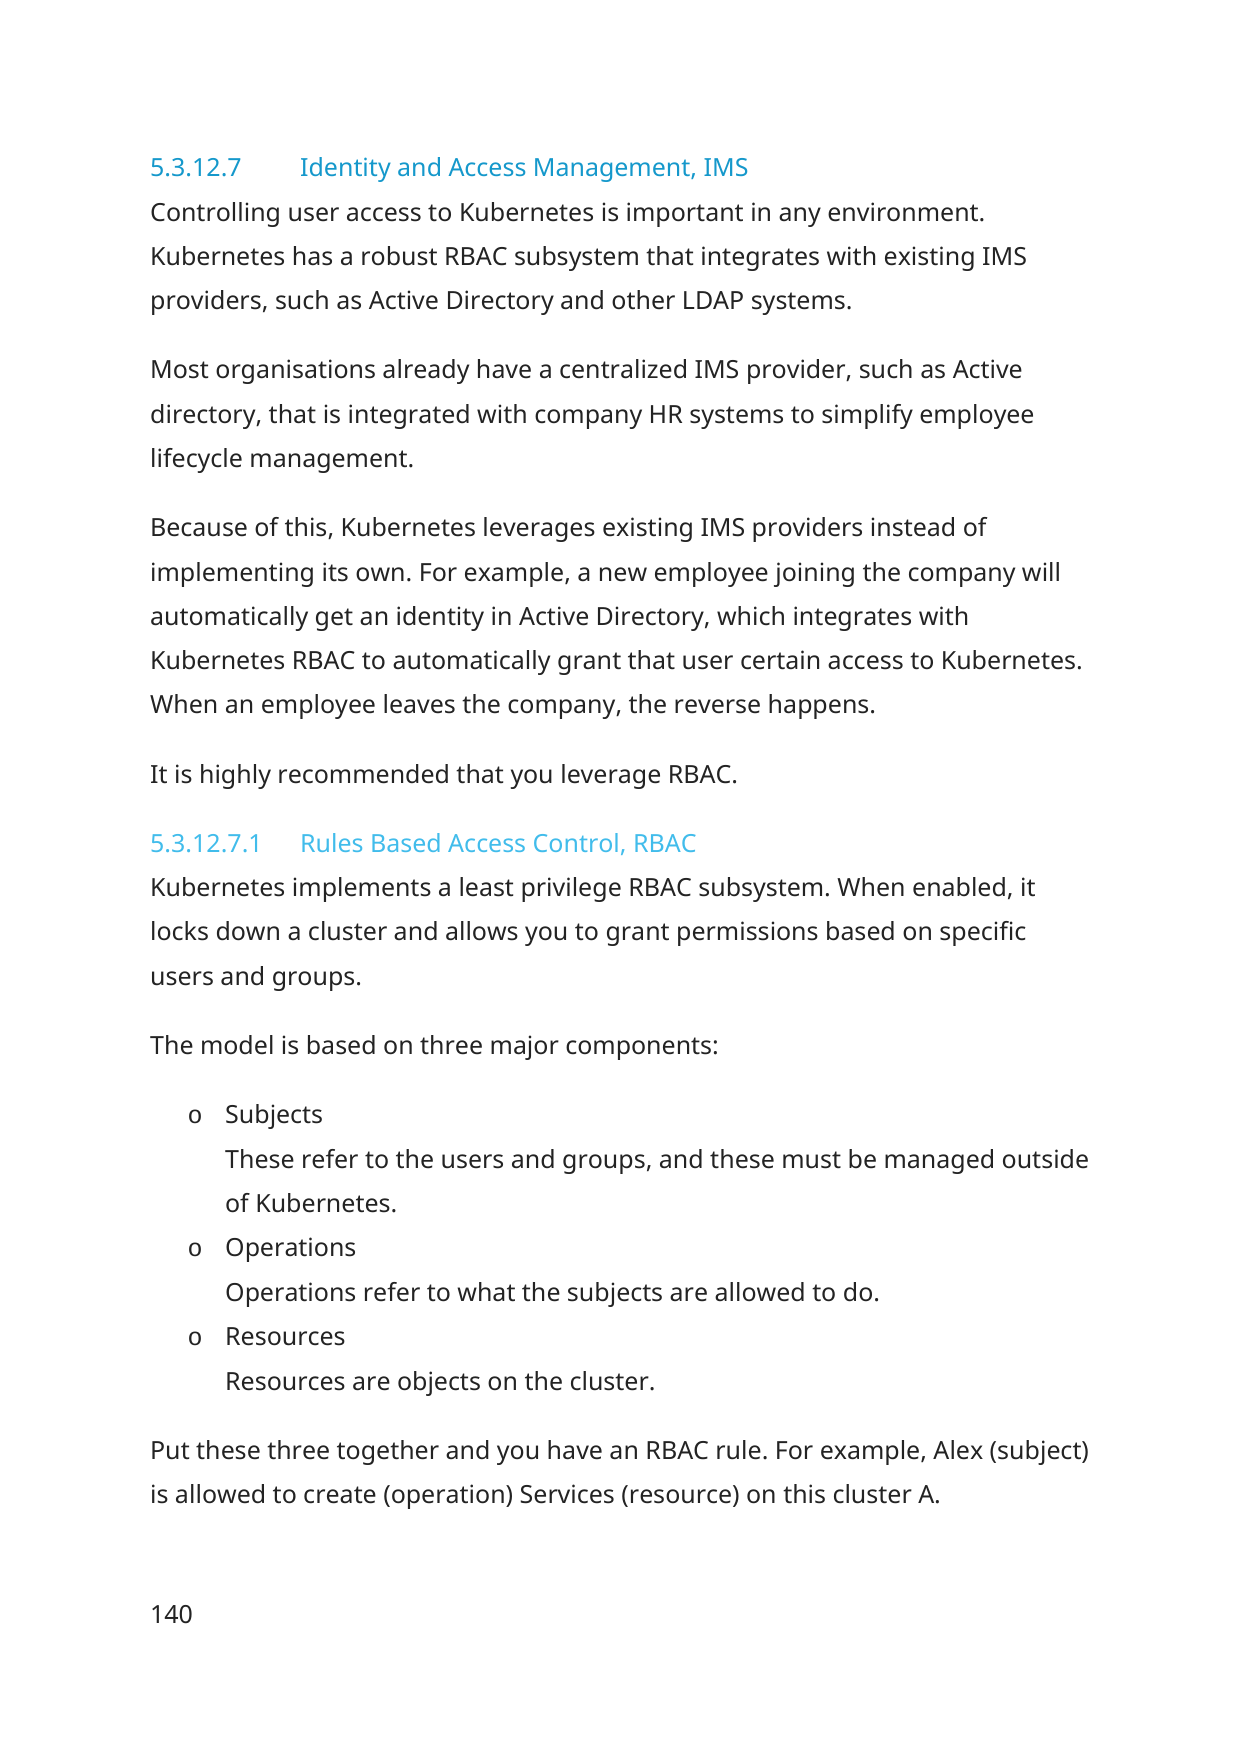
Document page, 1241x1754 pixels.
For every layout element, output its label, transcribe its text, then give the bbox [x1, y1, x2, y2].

list Subjects [187, 1097, 1090, 1131]
text Because of this, Kubernetes leverages existing IMS providers instead of implementing its own. For example, a new employee joining the company will automatically get an identity in Active Directory, which integrates with Kubernetes RBAC to automatically grant that user certain access to Kubernetes. When an employee leaves the company, the reverse happens. [150, 510, 1090, 721]
text The model is based on three major components: [150, 1028, 1090, 1062]
list Operations refer to what the subjects are allowed to do. [225, 1274, 1090, 1308]
text Put these three together and you have an RBAC rule. For example, Alex (subject) is allowed to create (operation) Services (resource) on this cluster A. [150, 1432, 1090, 1511]
list Operations [187, 1230, 1090, 1264]
text Kubernetes implements a least privilege RBAC subsystem. When enabled, it locks down a cluster and allows you to grant permissions based on specific users and groups. [150, 870, 1090, 992]
list Resources are objects on the cluster. [225, 1363, 1090, 1397]
text Controlling user access to Kubernetes is important in any environment. Kubernetes has a robust RBAC subsystem that integrates with existing IMS providers, such as Active Directory and other LDAP systems. [150, 194, 1090, 317]
list These refer to the users and groups, and these must be managed outside of Kubernetes. [225, 1141, 1090, 1220]
text It is highly recommended that you leverage RBAC. [150, 756, 1090, 790]
subtitle Identity and Access Management, IMS [150, 150, 1090, 184]
subtitle Rules Based Access Control, RBAC [150, 826, 1090, 859]
list Resources [187, 1319, 1090, 1353]
text Most organisations already have a centralized IMS provider, such as Active directory, that is integrated with company HR systems to simplify employee lifecycle management. [150, 352, 1090, 475]
